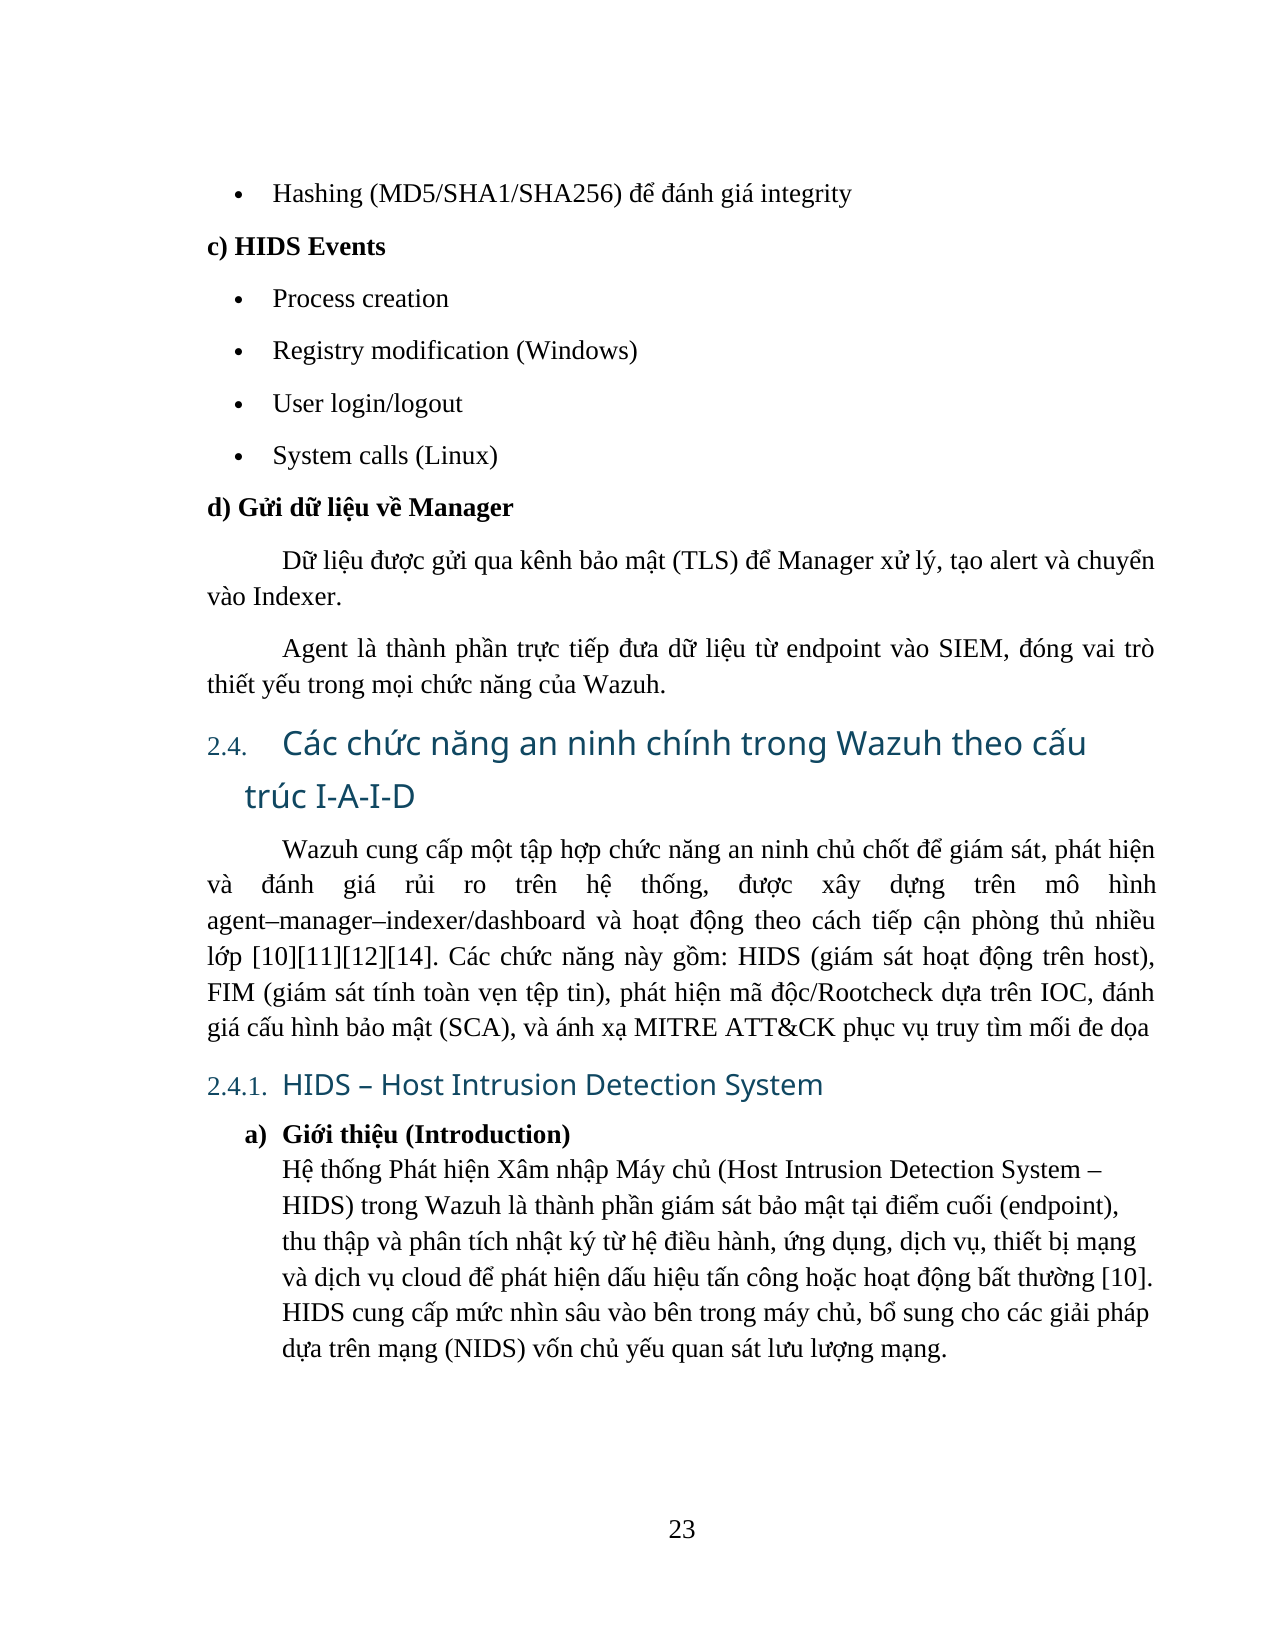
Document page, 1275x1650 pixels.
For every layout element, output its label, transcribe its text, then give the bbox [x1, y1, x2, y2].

text Wazuh cung cấp một tập hợp chức năng an ninh chủ chốt để giám sát, phát hiện và đánh giá rủi ro trên hệ thống, được xây dựng trên mô hình agent–manager–indexer/dashboard và hoạt động theo cách tiếp cận phòng thủ nhiều lớp [10][11][12][14]. Các chức năng này gồm: HIDS (giám sát hoạt động trên host), FIM (giám sát tính toàn vẹn tệp tin), phát hiện mã độc/Rootcheck dựa trên IOC, đánh giá cấu hình bảo mật (SCA), và ánh xạ MITRE ATT&CK phục vụ truy tìm mối đe dọa [207, 833, 1157, 1043]
subtitle Các chức năng an ninh chính trong Wazuh theo cấu trúc I-A-I-D [207, 720, 1157, 818]
text d) Gửi dữ liệu về Manager [207, 492, 1157, 523]
list User login/logout [235, 387, 1157, 418]
list Process creation [235, 282, 1157, 313]
list Giới thiệu (Introduction) Hệ thống Phát hiện Xâm nhập Máy chủ (Host Intrusion Detection System – HIDS) trong Wazuh là thành phần giám sát bảo mật tại điểm cuối (endpoint), thu thập và phân tích nhật ký từ hệ điều hành, ứng dụng, dịch vụ, thiết bị mạng và dịch vụ cloud để phát hiện dấu hiệu tấn công hoặc hoạt động bất thường [10]. HIDS cung cấp mức nhìn sâu vào bên trong máy chủ, bổ sung cho các giải pháp dựa trên mạng (NIDS) vốn chủ yếu quan sát lưu lượng mạng. [244, 1118, 1157, 1363]
subtitle HIDS – Host Intrusion Detection System [207, 1064, 1157, 1104]
list Registry modification (Windows) [235, 334, 1157, 366]
list Hashing (MD5/SHA1/SHA256) để đánh giá integrity [235, 177, 1157, 208]
text c) HIDS Events [207, 229, 1157, 261]
text Agent là thành phần trực tiếp đưa dữ liệu từ endpoint vào SIEM, đóng vai trò thiết yếu trong mọi chức năng của Wazuh. [207, 632, 1157, 699]
list System calls (Linux) [235, 439, 1157, 470]
text Dữ liệu được gửi qua kênh bảo mật (TLS) để Manager xử lý, tạo alert và chuyển vào Indexer. [207, 544, 1157, 611]
